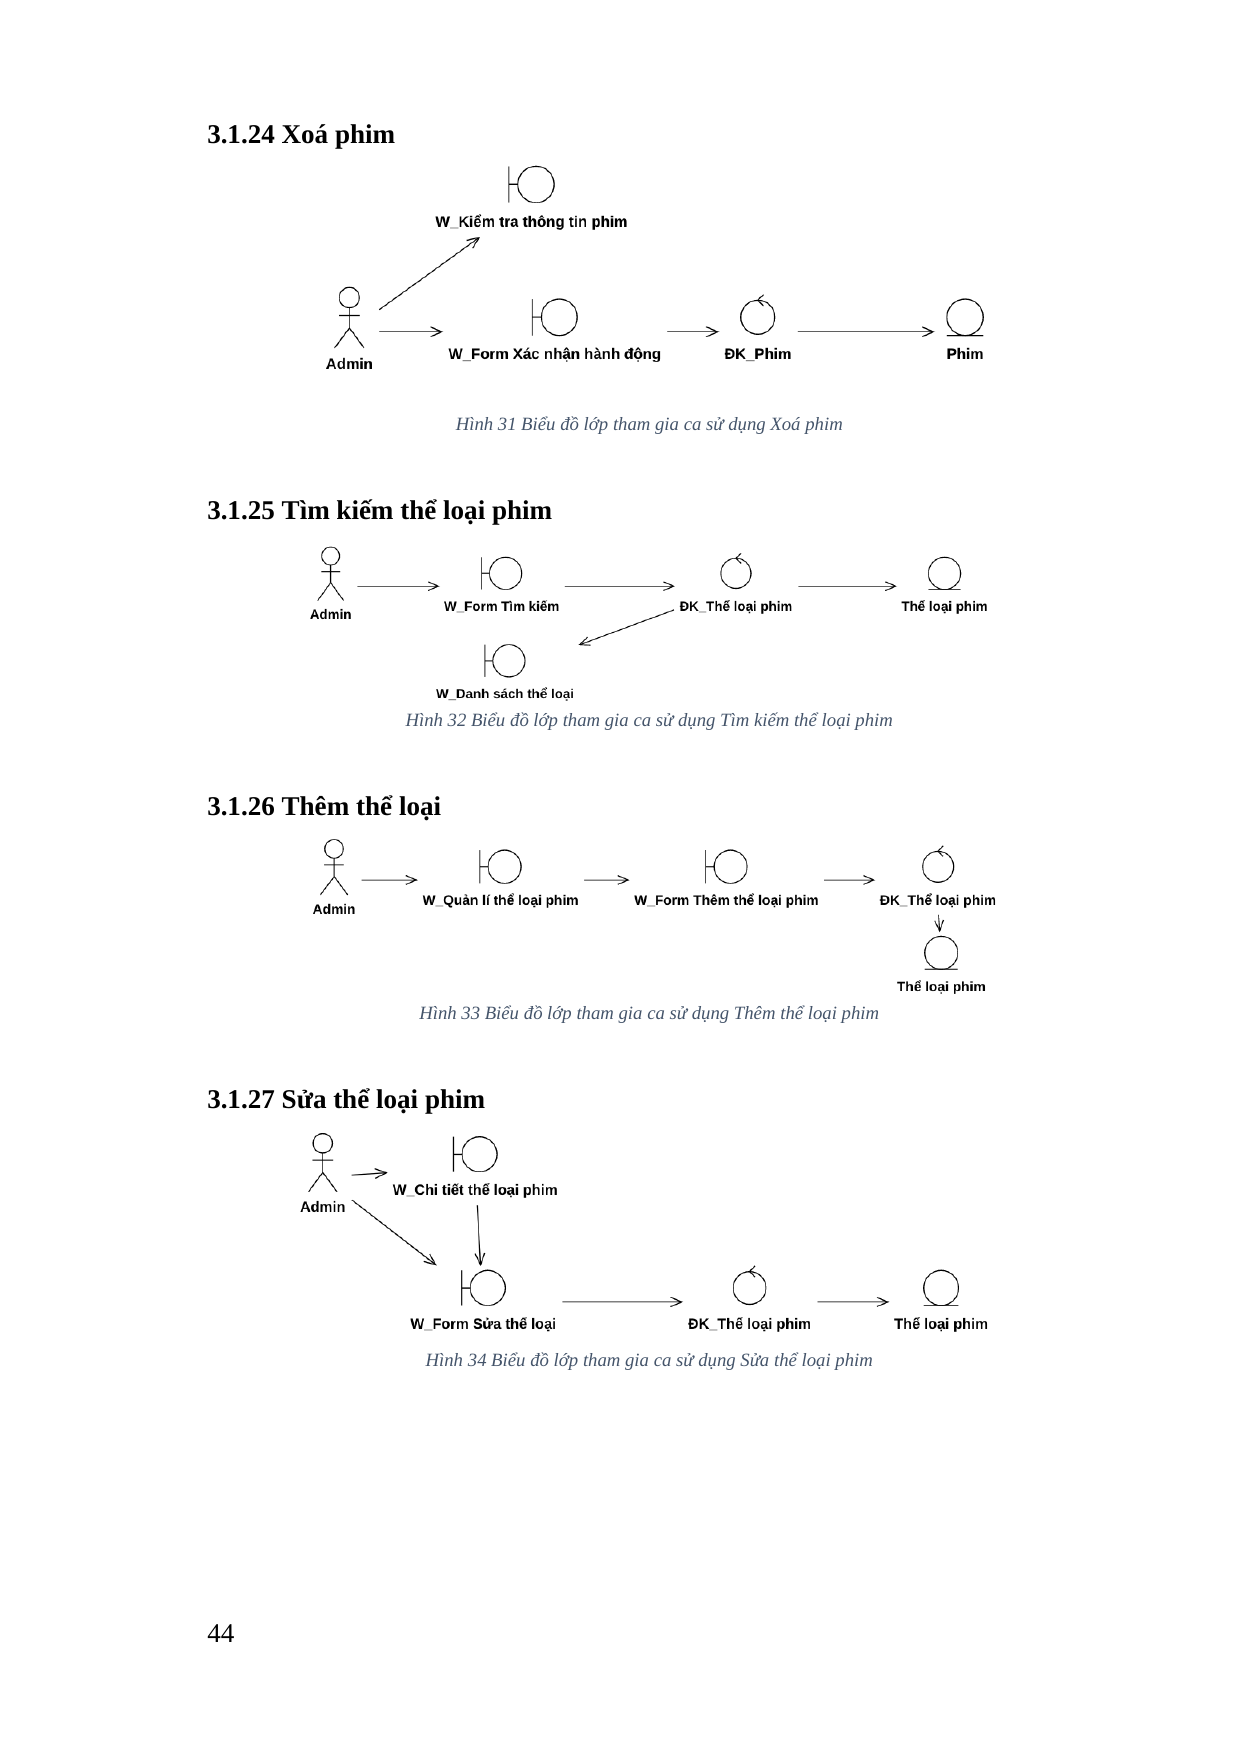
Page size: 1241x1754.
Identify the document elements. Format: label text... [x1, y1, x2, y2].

subtitle 3.1.25 Tìm kiếm thể loại phim [207, 494, 1093, 525]
subtitle 3.1.26 Thêm thể loại [207, 790, 1093, 821]
text Hình 32 Biểu đồ lớp tham gia ca sử dụng Tìm kiếm thể loại phim [207, 709, 1093, 731]
picture [299, 830, 1001, 1000]
text Hình 34 Biểu đồ lớp tham gia ca sử dụng Sửa thể loại phim [207, 1349, 1093, 1370]
picture [302, 534, 998, 706]
subtitle 3.1.27 Sửa thể loại phim [207, 1083, 1093, 1114]
picture [283, 1123, 1017, 1346]
text Hình 33 Biểu đồ lớp tham gia ca sử dụng Thêm thể loại phim [207, 1002, 1093, 1024]
picture [301, 158, 1000, 411]
subtitle 3.1.24 Xoá phim [207, 118, 1093, 150]
text Hình 31 Biểu đồ lớp tham gia ca sử dụng Xoá phim [207, 413, 1093, 435]
